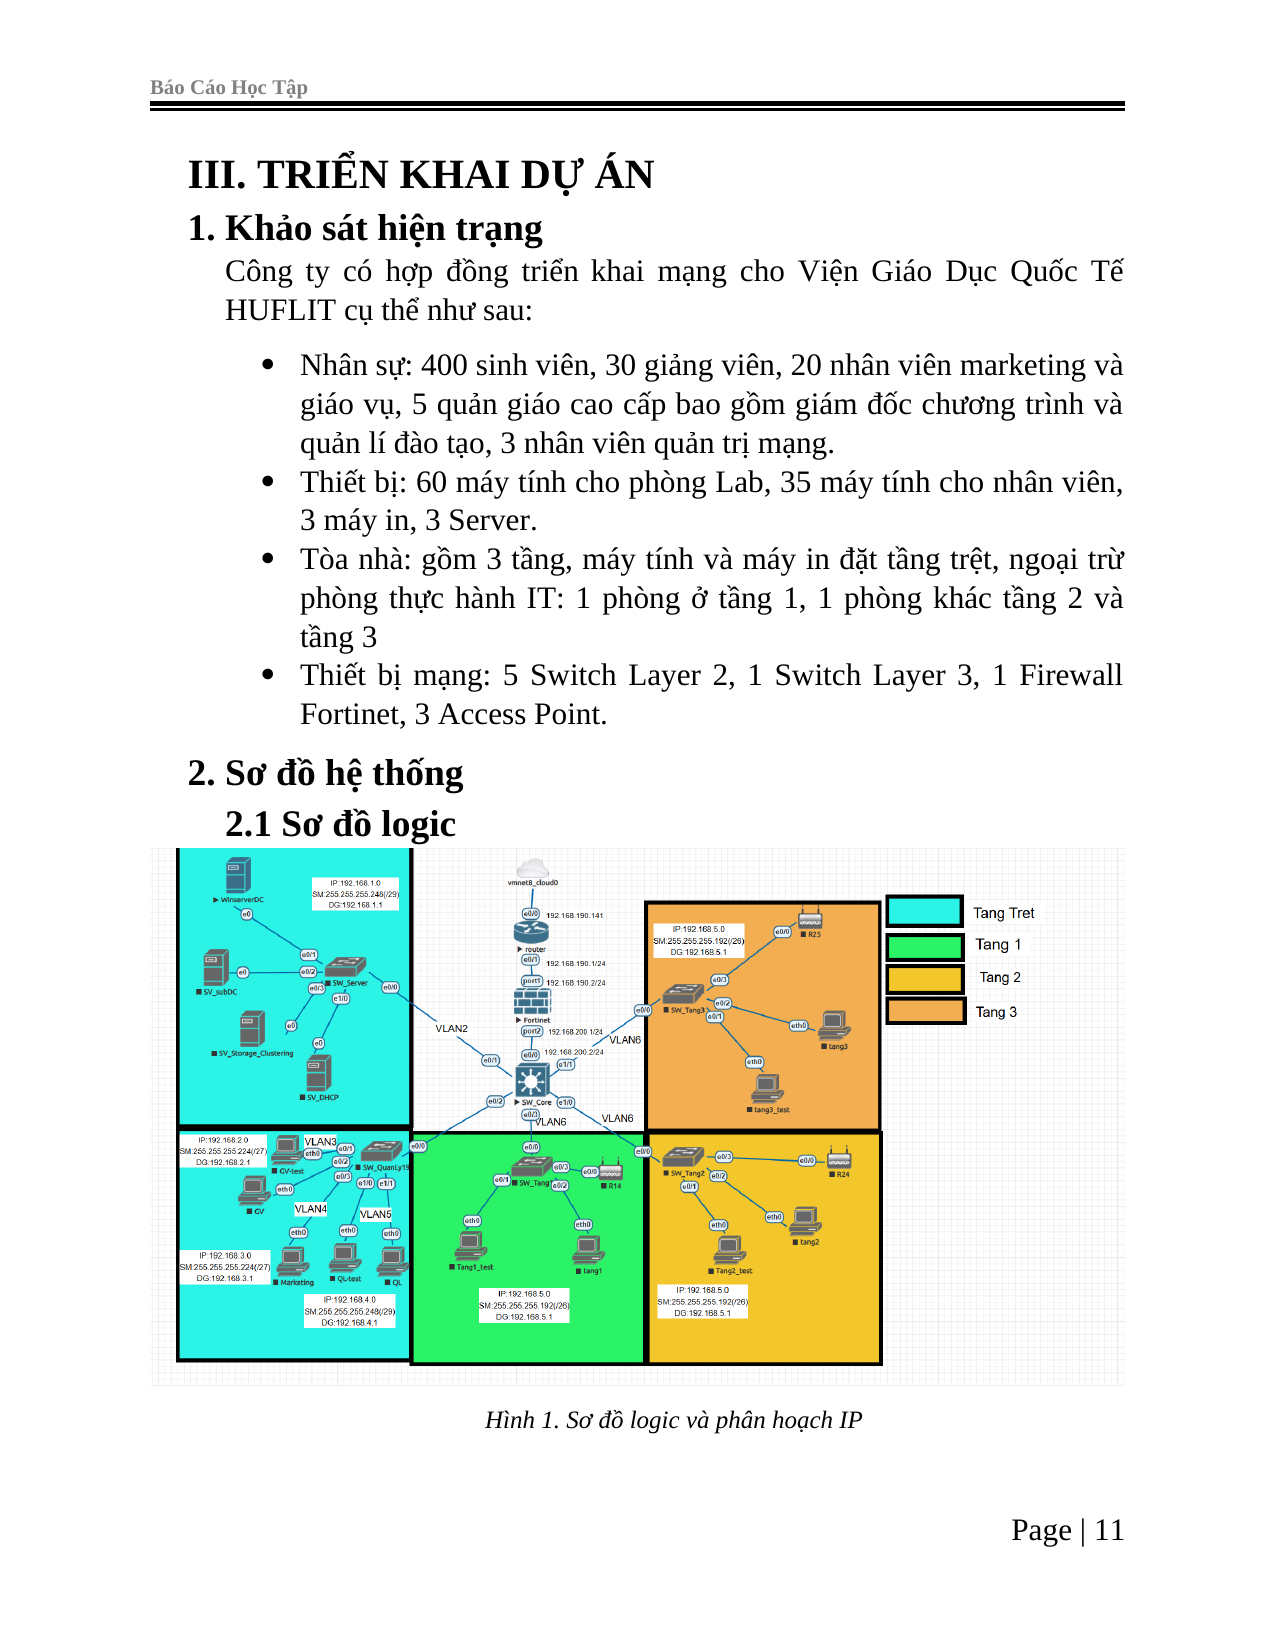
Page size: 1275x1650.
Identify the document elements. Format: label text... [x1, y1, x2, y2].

subtitle 2.1 Sơ đồ logic [150, 801, 1125, 844]
list Thiết bị mạng: 5 Switch Layer 2, 1 Switch Layer 3, 1 Firewall Fortinet, 3 Access Point. [262, 657, 1125, 731]
subtitle III. TRIỂN KHAI DỰ ÁN [187, 150, 1125, 198]
subtitle Khảo sát hiện trạng [187, 206, 1125, 249]
list Thiết bị: 60 máy tính cho phòng Lab, 35 máy tính cho nhân viên, 3 máy in, 3 Server. [262, 463, 1125, 537]
picture [150, 848, 1125, 1386]
text Hình 1. Sơ đồ logic và phân hoạch IP [150, 1405, 1125, 1434]
list Nhân sự: 400 sinh viên, 30 giảng viên, 20 nhân viên marketing và giáo vụ, 5 quản giáo cao cấp bao gồm giám đốc chương trình và quản lí đào tạo, 3 nhân viên quản trị mạng. [262, 347, 1125, 460]
list Tòa nhà: gồm 3 tầng, máy tính và máy in đặt tầng trệt, ngoại trừ phòng thực hành IT: 1 phòng ở tầng 1, 1 phòng khác tầng 2 và tầng 3 [262, 540, 1125, 654]
text Công ty có hợp đồng triển khai mạng cho Viện Giáo Dục Quốc Tế HUFLIT cụ thể như sau: [225, 252, 1125, 327]
subtitle Sơ đồ hệ thống [187, 751, 1125, 794]
